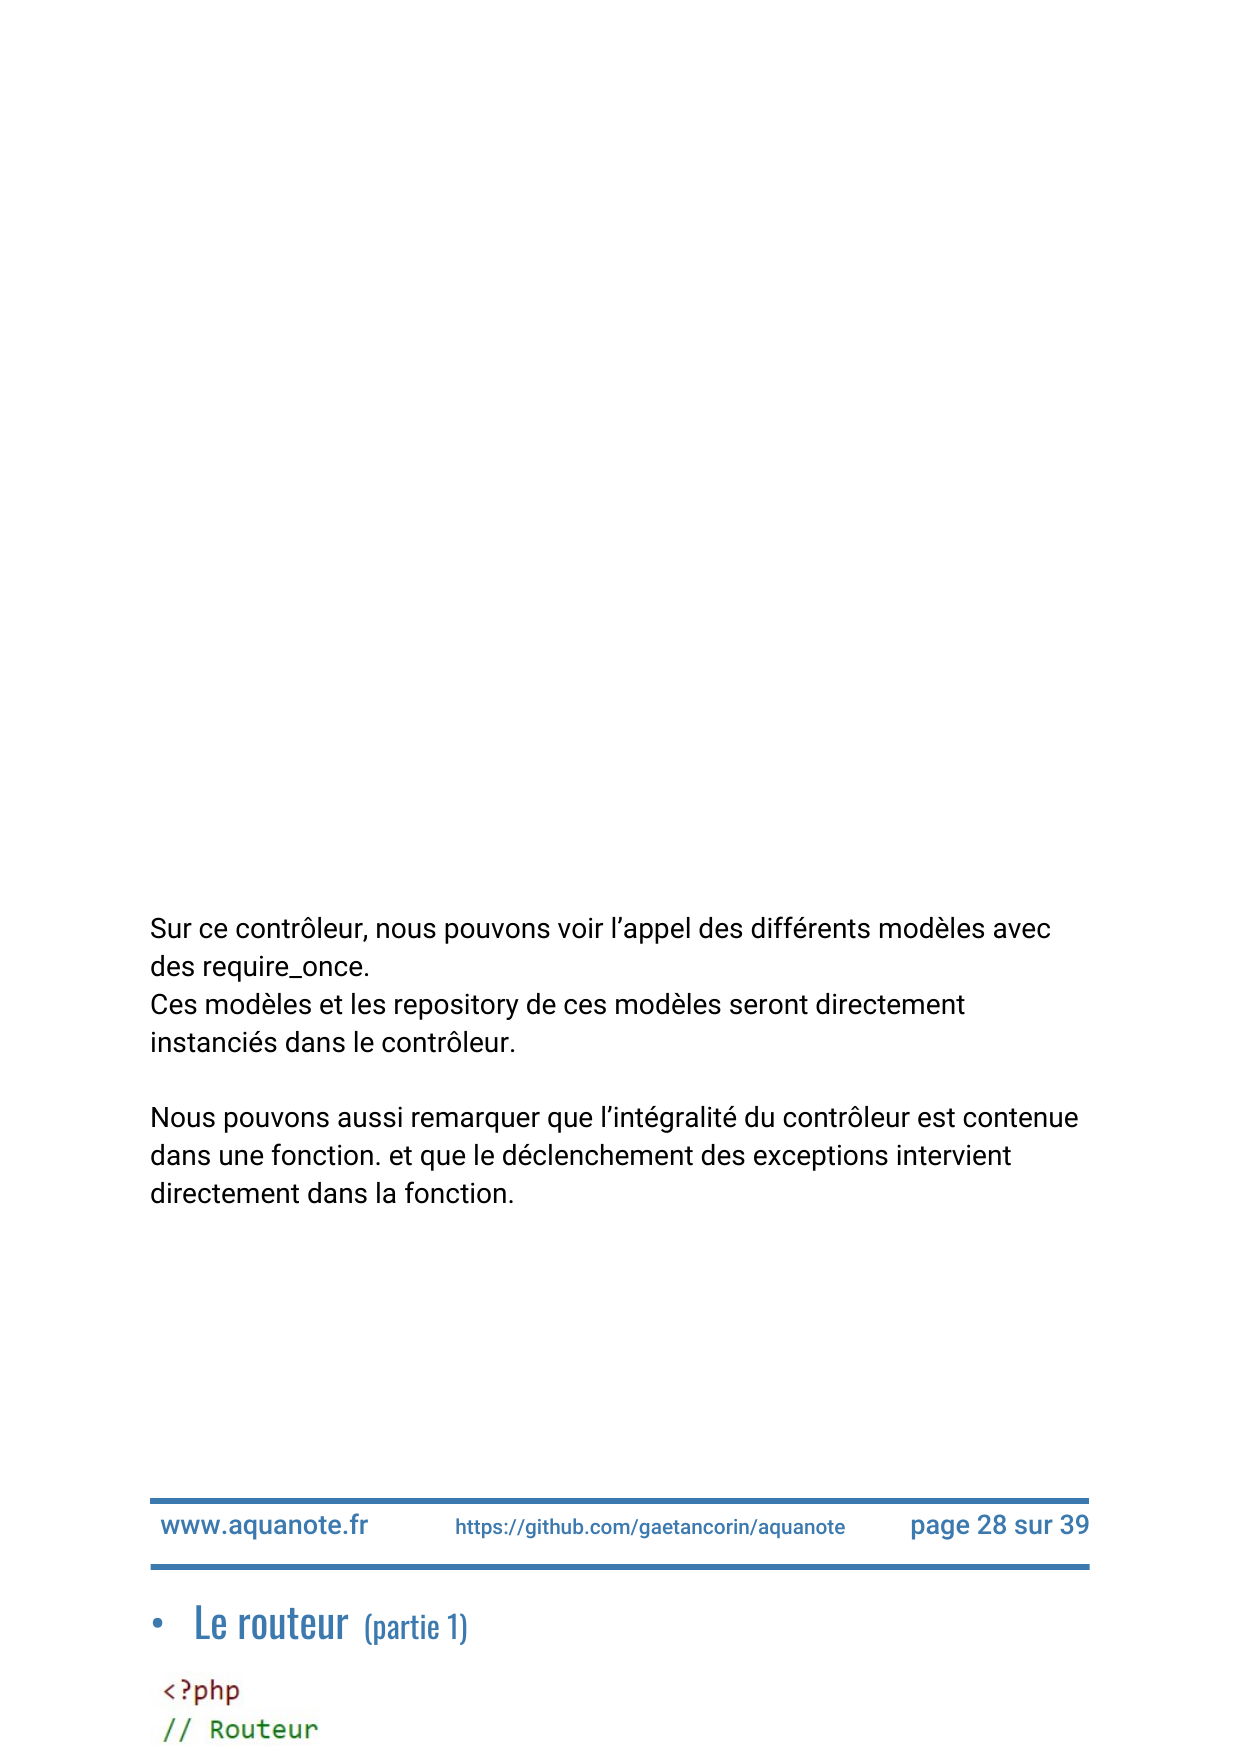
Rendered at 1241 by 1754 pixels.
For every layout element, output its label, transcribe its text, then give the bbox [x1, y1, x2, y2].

picture [150, 1564, 1090, 1570]
text • Le routeur (partie 1) [150, 1590, 1090, 1651]
text Ces modèles et les repository de ces modèles seront directement instanciés dans le contrôleur. [150, 988, 1090, 1059]
text Sur ce contrôleur, nous pouvons voir l’appel des différents modèles avec des require_once. [150, 912, 1090, 983]
text www.aquanote.fr https://github.com/gaetancorin/aquanote page 28 sur 39 [150, 1509, 1090, 1541]
picture [149, 1671, 1091, 1754]
picture [150, 1498, 1089, 1504]
text Nous pouvons aussi remarquer que l’intégralité du contrôleur est contenue dans une fonction. et que le déclenchement des exceptions intervient directement dans la fonction. [150, 1102, 1090, 1211]
